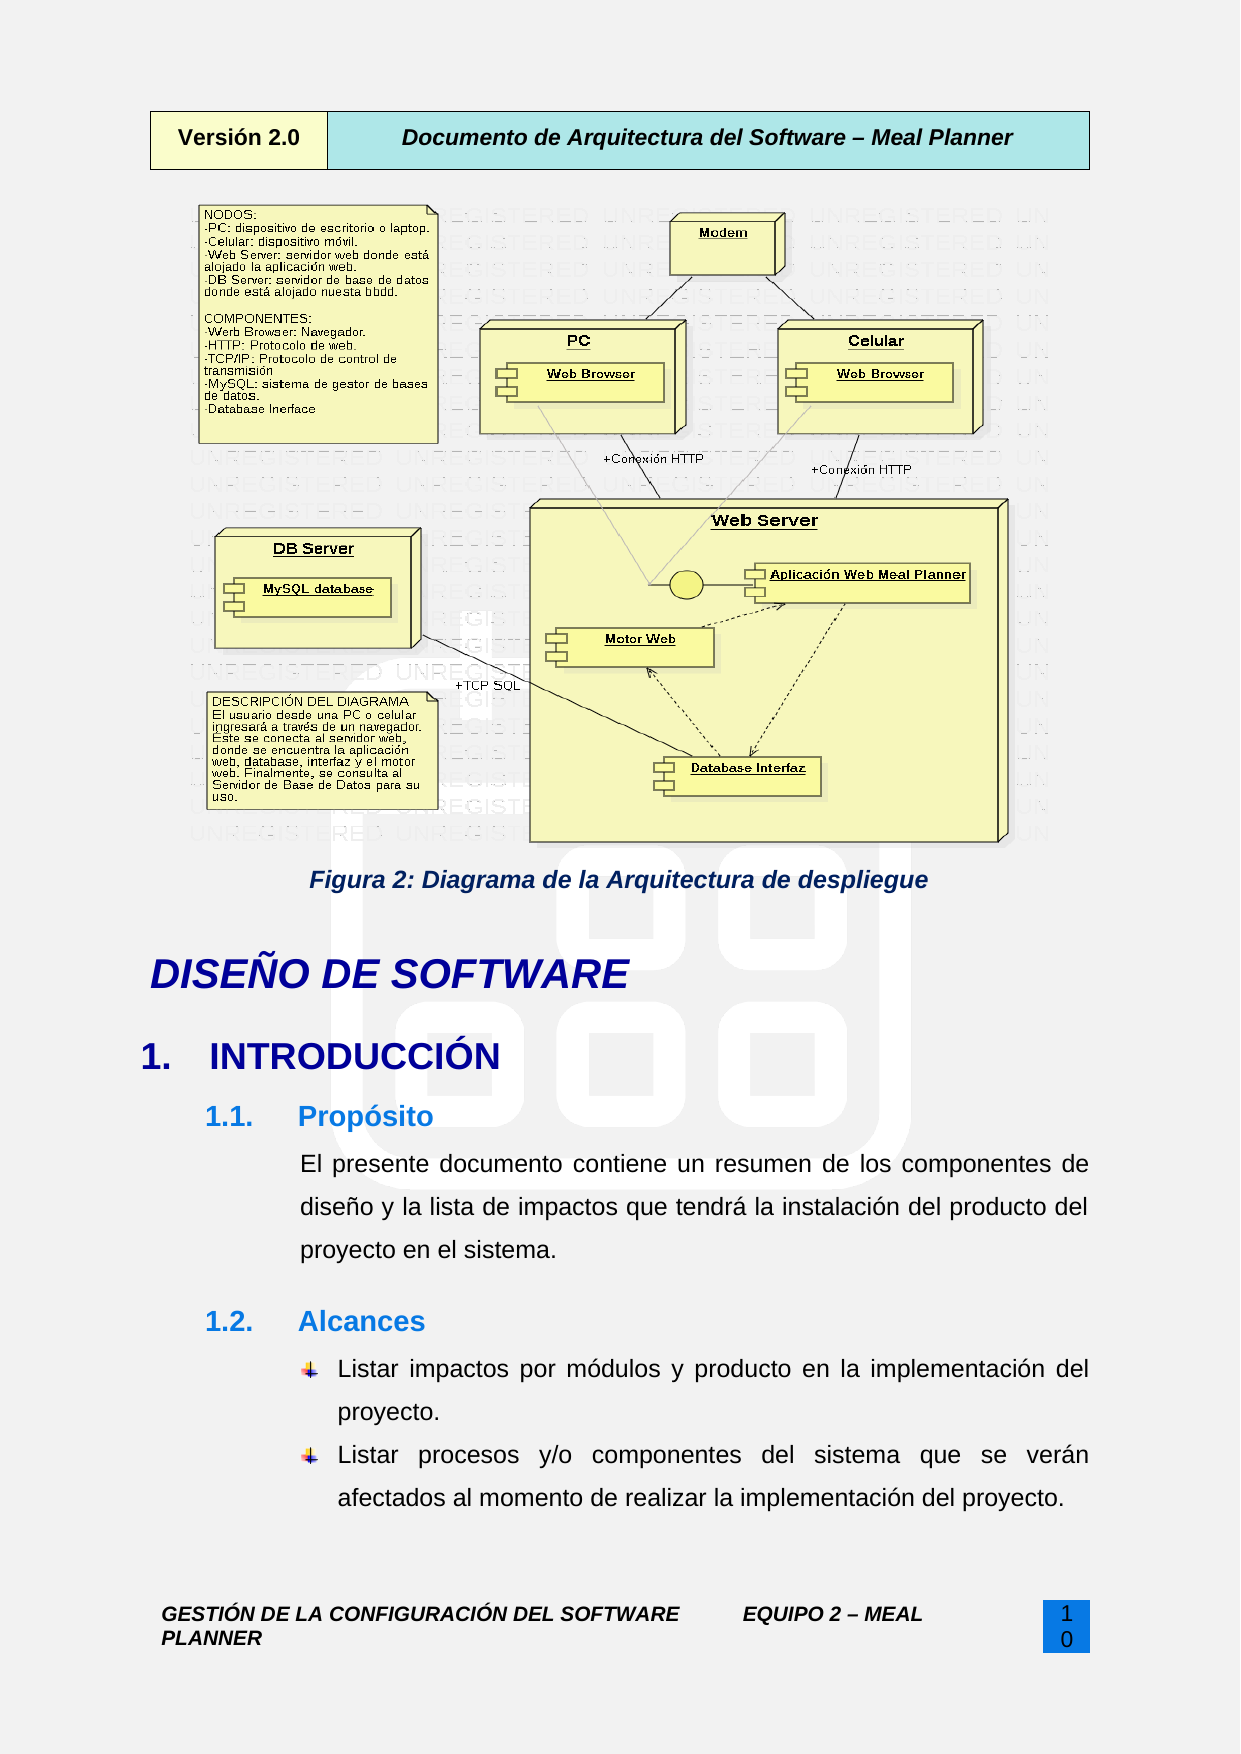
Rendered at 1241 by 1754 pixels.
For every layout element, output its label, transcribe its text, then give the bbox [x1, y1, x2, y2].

picture [301, 1446, 318, 1464]
picture [301, 1360, 318, 1378]
subtitle DISEÑO DE SOFTWARE [150, 950, 1090, 998]
text El presente documento contiene un resumen de los componentes de diseño y la lista de impactos que tendrá la instalación del producto del proyecto en el sistema. [300, 1149, 1090, 1264]
subtitle Alcances [253, 1303, 1090, 1337]
text Figura 2: Diagrama de la Arquitectura de despliegue [150, 865, 1090, 894]
picture [189, 196, 1051, 852]
subtitle Propósito [253, 1099, 1090, 1132]
subtitle INTRODUCCIÓN [172, 1034, 1090, 1077]
list Listar impactos por módulos y producto en la implementación del proyecto. [300, 1354, 1090, 1426]
list Listar procesos y/o componentes del sistema que se verán afectados al momento de realizar la implementación del proyecto. [300, 1440, 1090, 1512]
